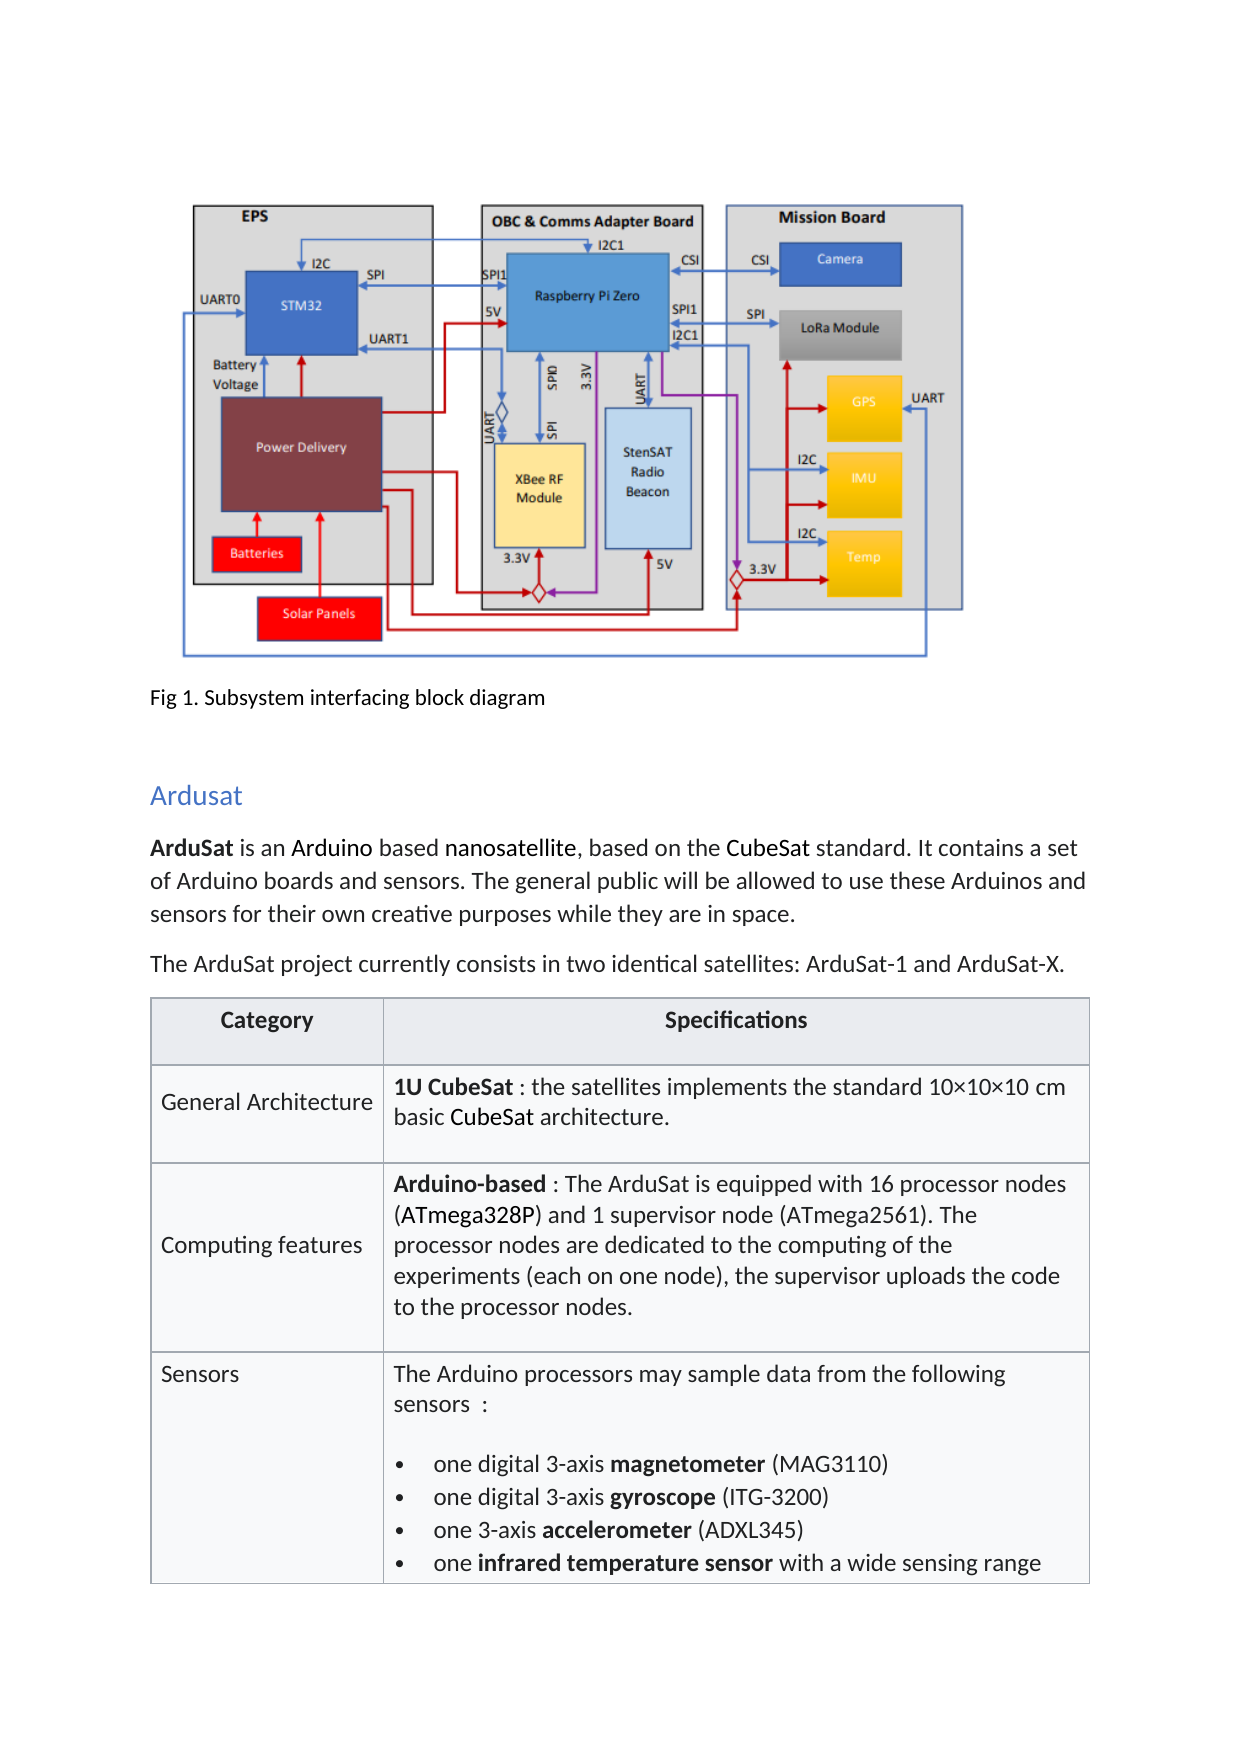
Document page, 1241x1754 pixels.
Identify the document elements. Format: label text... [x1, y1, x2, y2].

text Ardusat [150, 777, 1090, 813]
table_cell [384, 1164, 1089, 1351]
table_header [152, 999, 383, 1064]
text Fig 1. Subsystem interfacing block diagram [150, 683, 1090, 711]
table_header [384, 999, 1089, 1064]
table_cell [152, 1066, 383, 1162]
picture [150, 150, 982, 665]
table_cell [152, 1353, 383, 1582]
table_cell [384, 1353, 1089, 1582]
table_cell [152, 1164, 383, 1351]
text ArduSat is an Arduino based nanosatellite, based on the CubeSat standard. It contains a set of Arduino boards and sensors. The general public will be allowed to use these Arduinos and sensors for their own creative purposes while they are in space. [150, 832, 1090, 929]
text The ArduSat project currently consists in two identical satellites: ArduSat-1 and ArduSat-X. [150, 948, 1090, 978]
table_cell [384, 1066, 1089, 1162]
